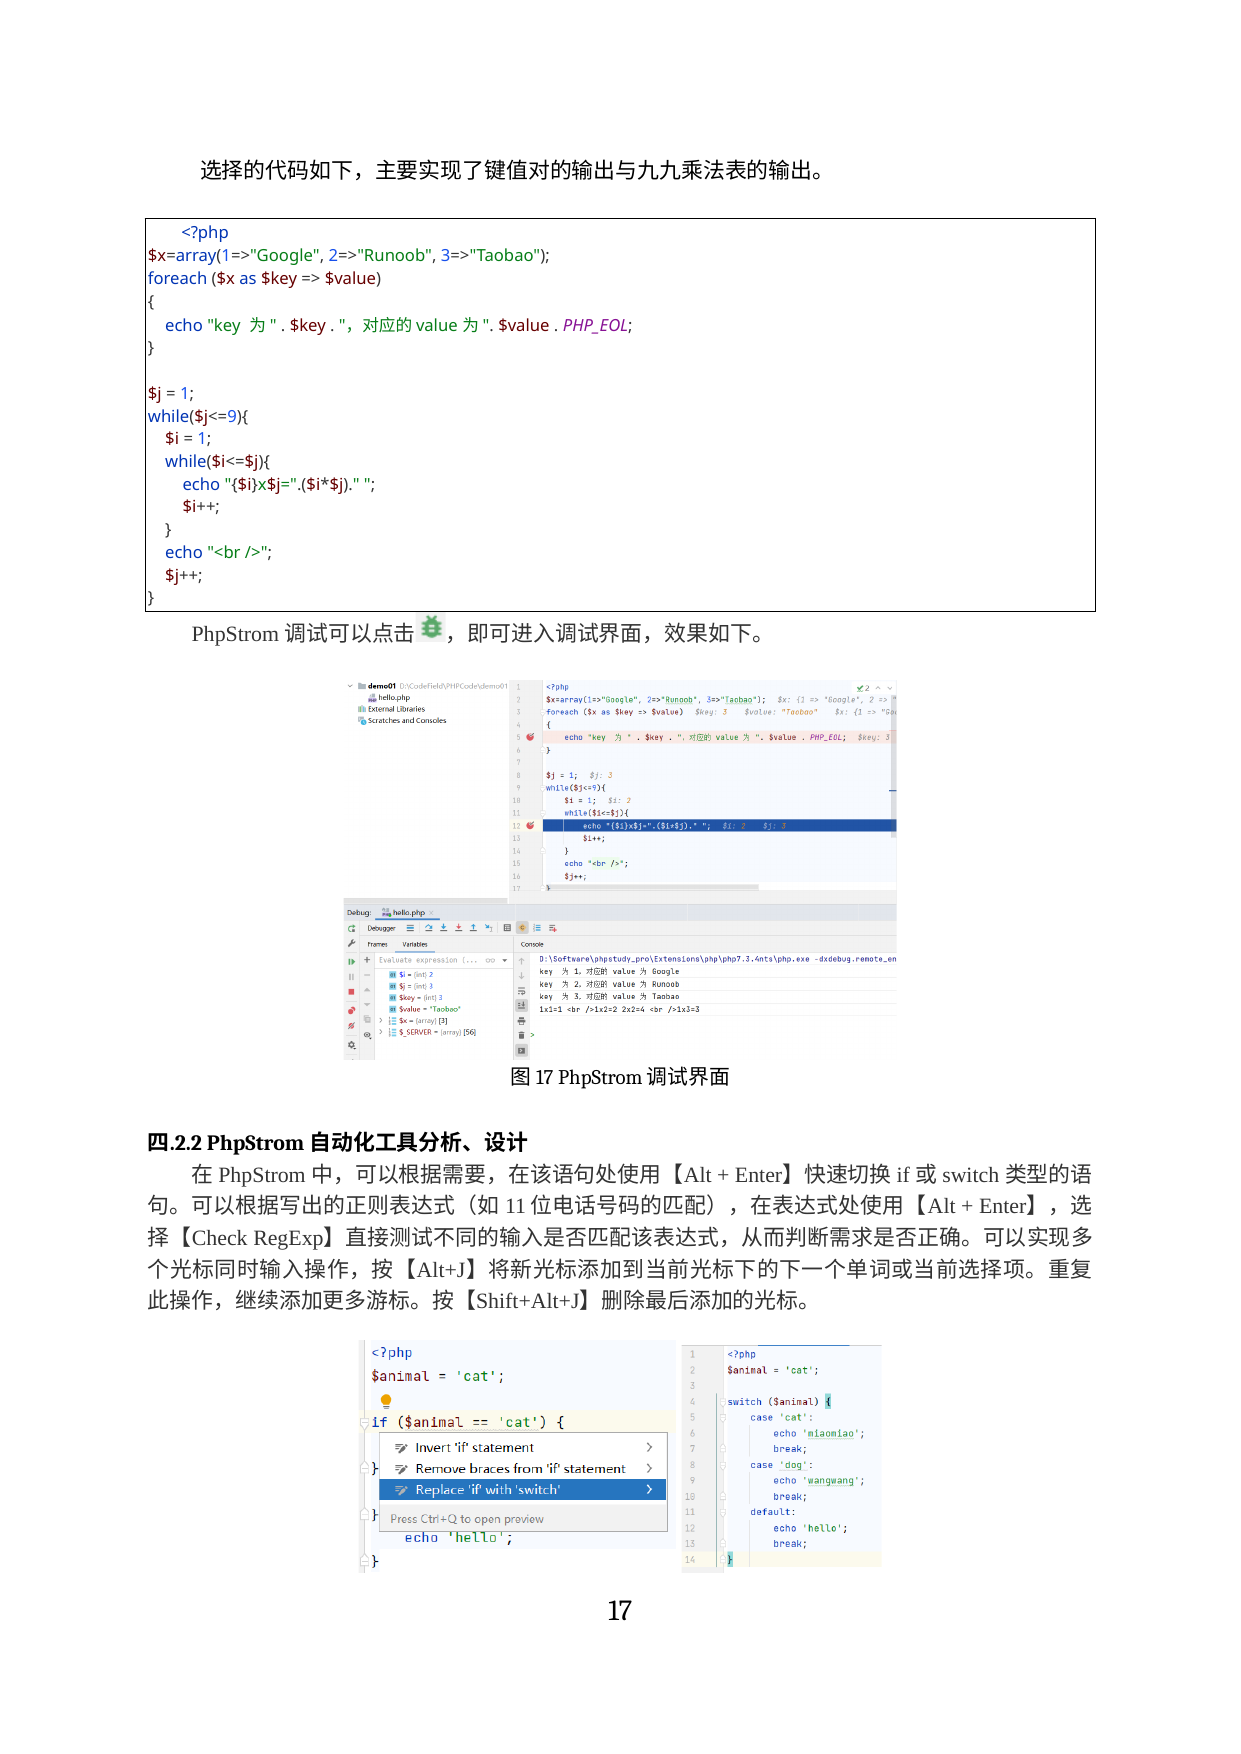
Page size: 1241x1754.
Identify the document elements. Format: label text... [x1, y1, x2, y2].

text 图 17 PhpStrom调试界面 [148, 1059, 1093, 1092]
picture [343, 680, 897, 1060]
picture [415, 612, 446, 642]
text 在 PhpStrom 中，可以根据需要，在该语句处使用【Alt + Enter】快速切换 if 或 switch 类型的语句。可以根据写出的正则表达式（如11位电话号码的匹配），在表达式处使用【Alt + Enter】，选择【Check RegExp】直接测试不同的输入是否匹配该表达式，从而判断需求是否正确。可以实现多个光标同时输入操作，按【Alt+J】将新光标添加到当前光标下的下一个单词或当前选择项。重复此操作，继续添加更多游标。按【Shift+Alt+J】删除最后添加的光标。 [148, 1157, 1093, 1315]
text PhpStrom 调试可以点击，即可进入调试界面，效果如下。 [148, 612, 1093, 648]
text <?php $x=array(1=>"Google", 2=>"Runoob", 3=>"Taobao"); foreach ($x as $key => $value) { echo "key 为 " . $key . "，对应的 value 为 ". $value . PHP_EOL; } $j = 1; while($j<=9){ $i = 1; while($i<=$j){ echo "{$i}x$j=".($i*$j)." "; $i++; } echo "<br />"; $j++; } [146, 219, 1095, 611]
text 选择的代码如下，主要实现了键值对的输出与九九乘法表的输出。 [148, 153, 1093, 185]
subtitle PhpStrom 自动化工具分析、设计 [148, 1124, 1093, 1157]
picture [358, 1340, 676, 1573]
picture [681, 1345, 882, 1573]
